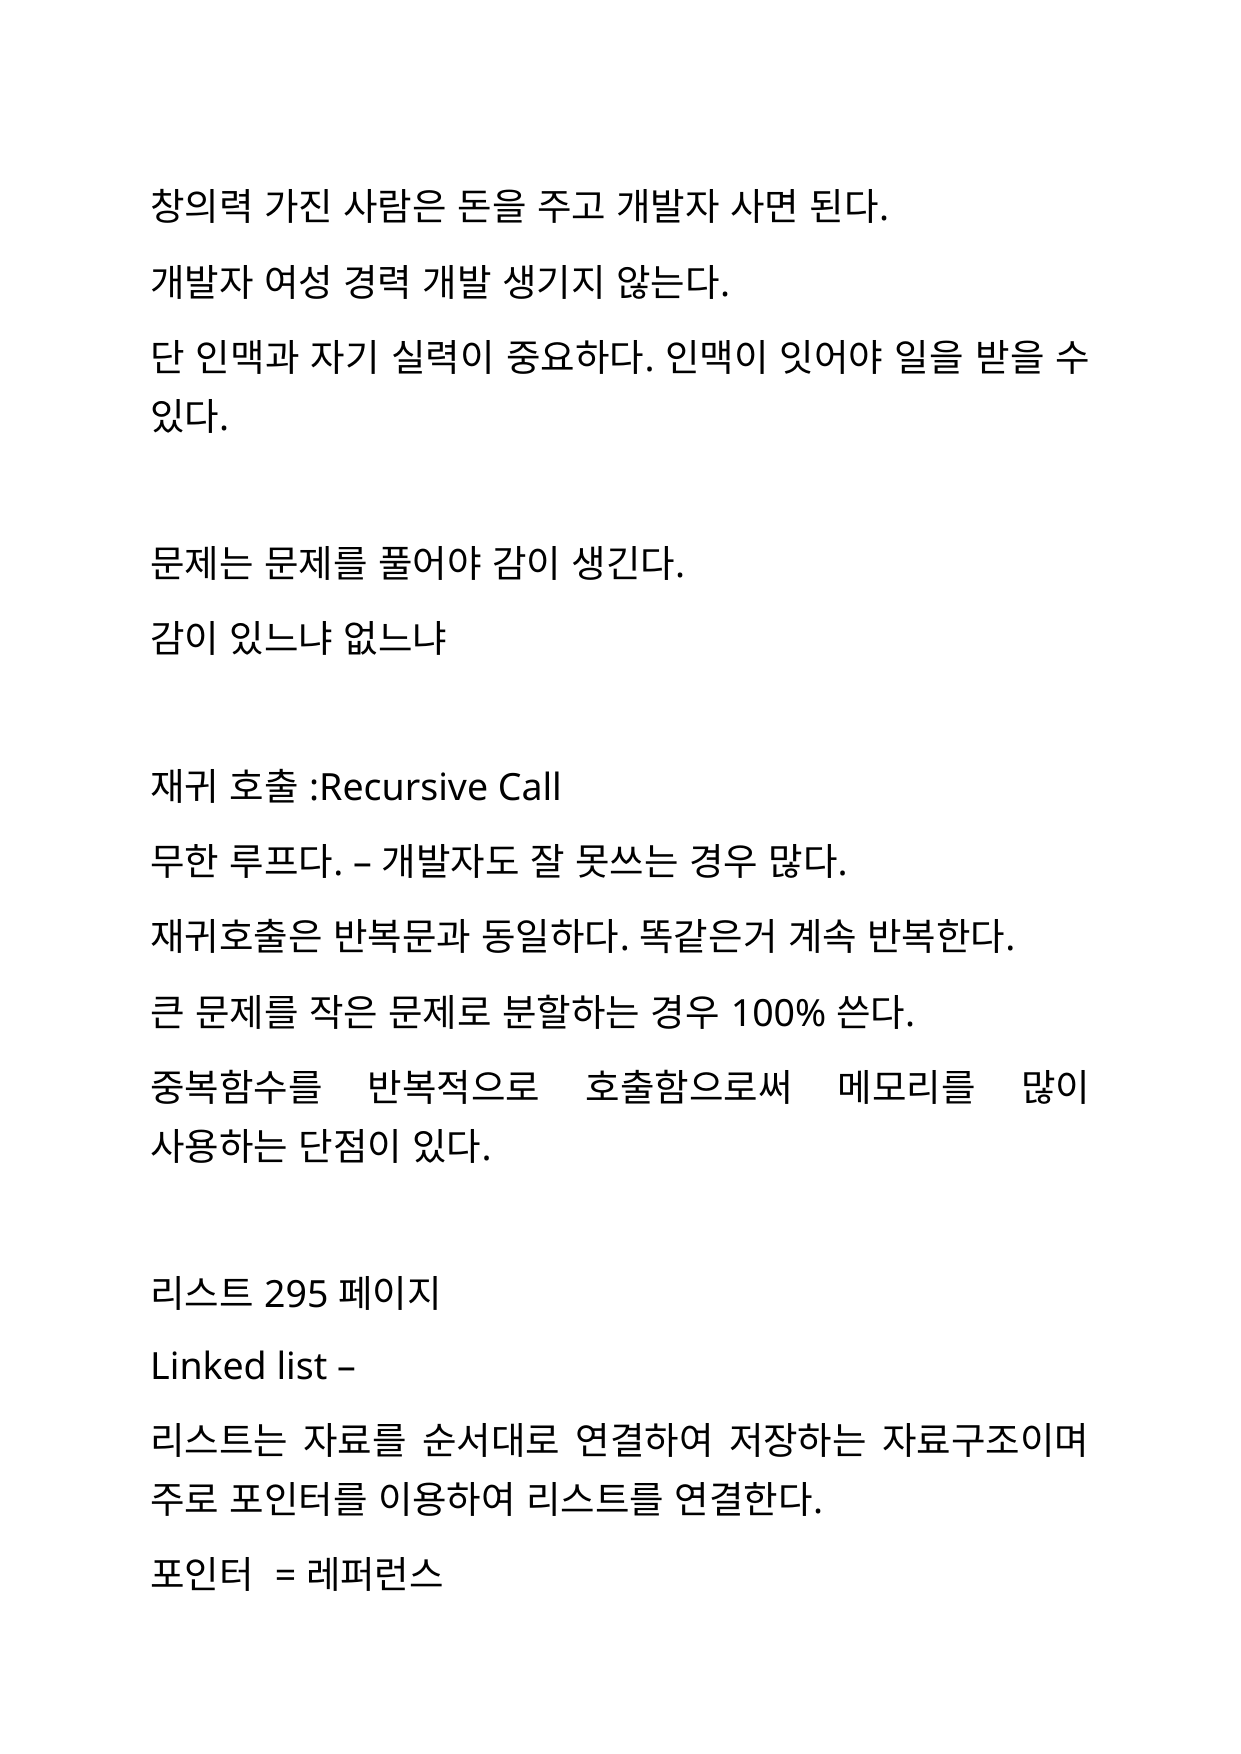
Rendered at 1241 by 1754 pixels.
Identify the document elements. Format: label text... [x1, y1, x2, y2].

text 리스트 295 페이지 [150, 1264, 1090, 1318]
text 문제는 문제를 풀어야 감이 생긴다. [150, 534, 1090, 588]
text 재귀 호출 :Recursive Call [150, 756, 1090, 811]
text 재귀호출은 반복문과 동일하다. 똑같은거 계속 반복한다. [150, 907, 1090, 962]
text 중복함수를 반복적으로 호출함으로써 메모리를 많이 사용하는 단점이 있다. [150, 1058, 1090, 1171]
text 포인터 = 레퍼런스 [150, 1545, 1090, 1599]
text 창의력 가진 사람은 돈을 주고 개발자 사면 된다. [150, 177, 1090, 232]
text 개발자 여성 경력 개발 생기지 않는다. [150, 253, 1090, 307]
text 감이 있느냐 없느냐 [150, 609, 1090, 664]
text 단 인맥과 자기 실력이 중요하다. 인맥이 잇어야 일을 받을 수 있다. [150, 328, 1090, 441]
text 무한 루프다. – 개발자도 잘 못쓰는 경우 많다. [150, 832, 1090, 886]
text 큰 문제를 작은 문제로 분할하는 경우 100% 쓴다. [150, 983, 1090, 1037]
text Linked list – [150, 1339, 1090, 1390]
text 리스트는 자료를 순서대로 연결하여 저장하는 자료구조이며 주로 포인터를 이용하여 리스트를 연결한다. [150, 1411, 1090, 1524]
